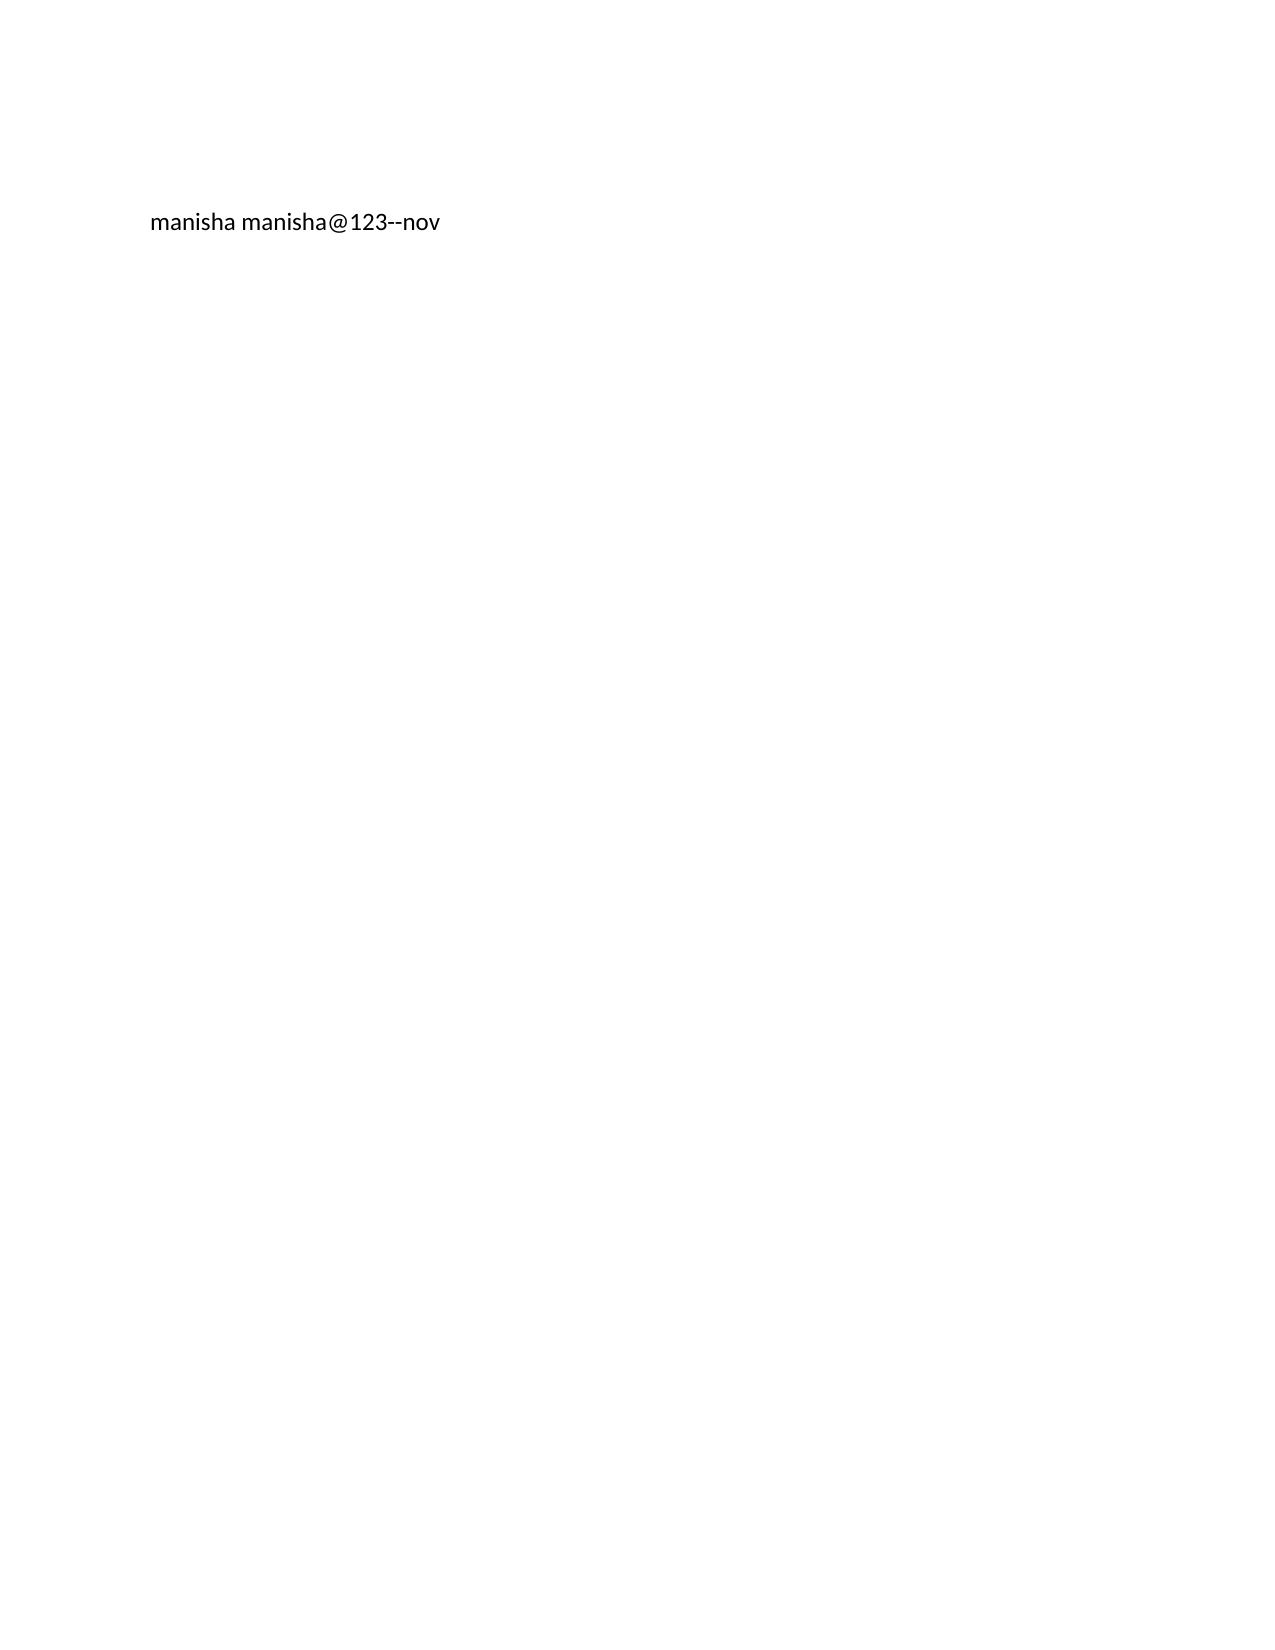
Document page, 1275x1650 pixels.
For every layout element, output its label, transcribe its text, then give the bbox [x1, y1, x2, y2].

text manisha manisha@123--nov [150, 206, 1125, 236]
